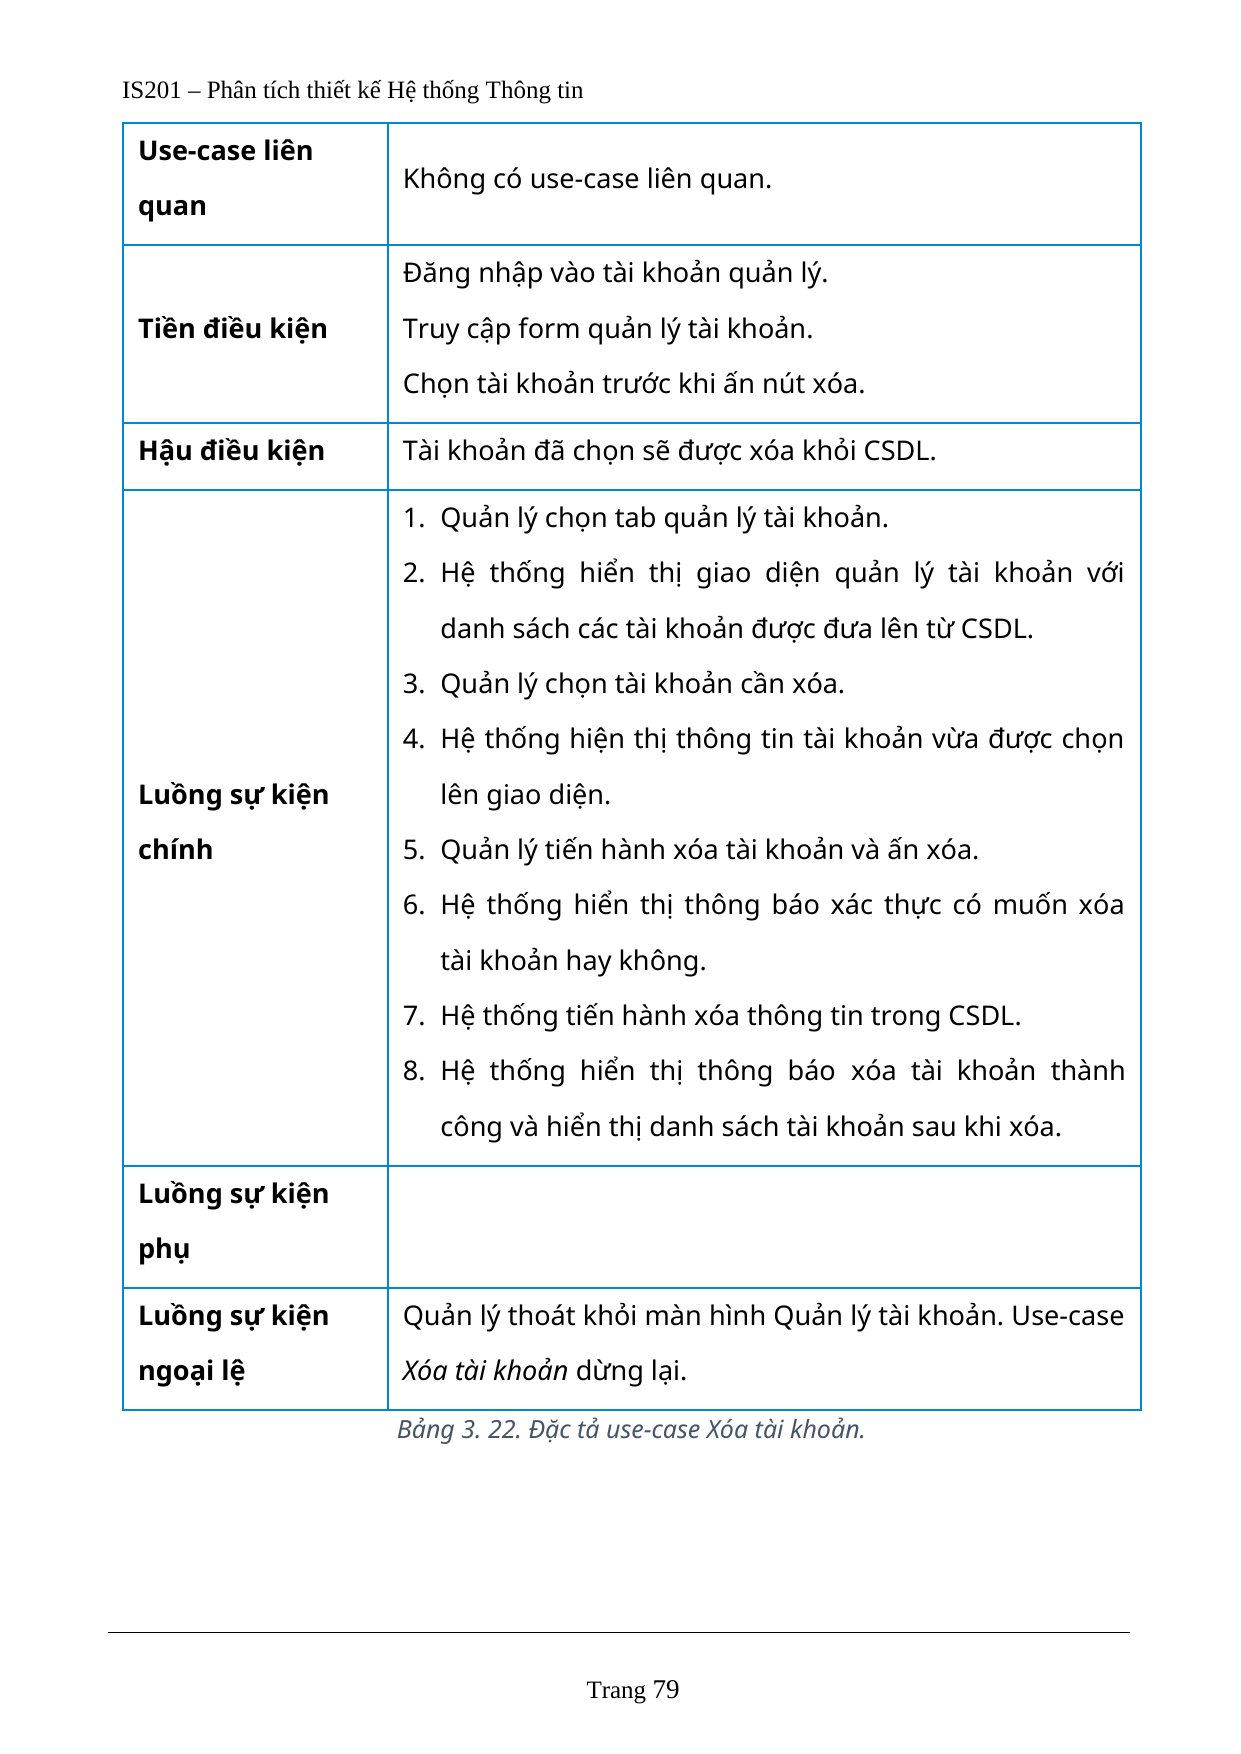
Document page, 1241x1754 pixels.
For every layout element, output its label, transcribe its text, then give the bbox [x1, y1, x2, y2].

table_cell Quản lý thoát khỏi màn hình Quản lý tài khoản. Use-case Xóa tài khoản dừng lại. [389, 1289, 1140, 1409]
table_cell Luồng sự kiện chính [124, 491, 387, 1164]
table_cell Hậu điều kiện [124, 424, 387, 489]
table_cell Đăng nhập vào tài khoản quản lý. Truy cập form quản lý tài khoản. Chọn tài khoản trước khi ấn nút xóa. [389, 246, 1140, 422]
table_cell Không có use-case liên quan. [389, 124, 1140, 244]
table_cell Tài khoản đã chọn sẽ được xóa khỏi CSDL. [389, 424, 1140, 489]
table_cell Luồng sự kiện ngoại lệ [124, 1289, 387, 1409]
table_cell [389, 1167, 1140, 1287]
table_cell Use-case liên quan [124, 124, 387, 244]
table_cell Luồng sự kiện phụ [124, 1167, 387, 1287]
table_cell Quản lý chọn tab quản lý tài khoản. Hệ thống hiển thị giao diện quản lý tài khoản với danh sách các tài khoản được đưa lên từ CSDL. Quản lý chọn tài khoản cần xóa. Hệ thống hiện thị thông tin tài khoản vừa được chọn lên giao diện. Quản lý tiến hành xóa tài khoản và ấn xóa. Hệ thống hiển thị thông báo xác thực có muốn xóa tài khoản hay không. Hệ thống tiến hành xóa thông tin trong CSDL. Hệ thống hiển thị thông báo xóa tài khoản thành công và hiển thị danh sách tài khoản sau khi xóa. [389, 491, 1140, 1164]
table_cell Tiền điều kiện [124, 246, 387, 422]
text Bảng 3. 22. Đặc tả use-case Xóa tài khoản. [122, 1411, 1144, 1446]
